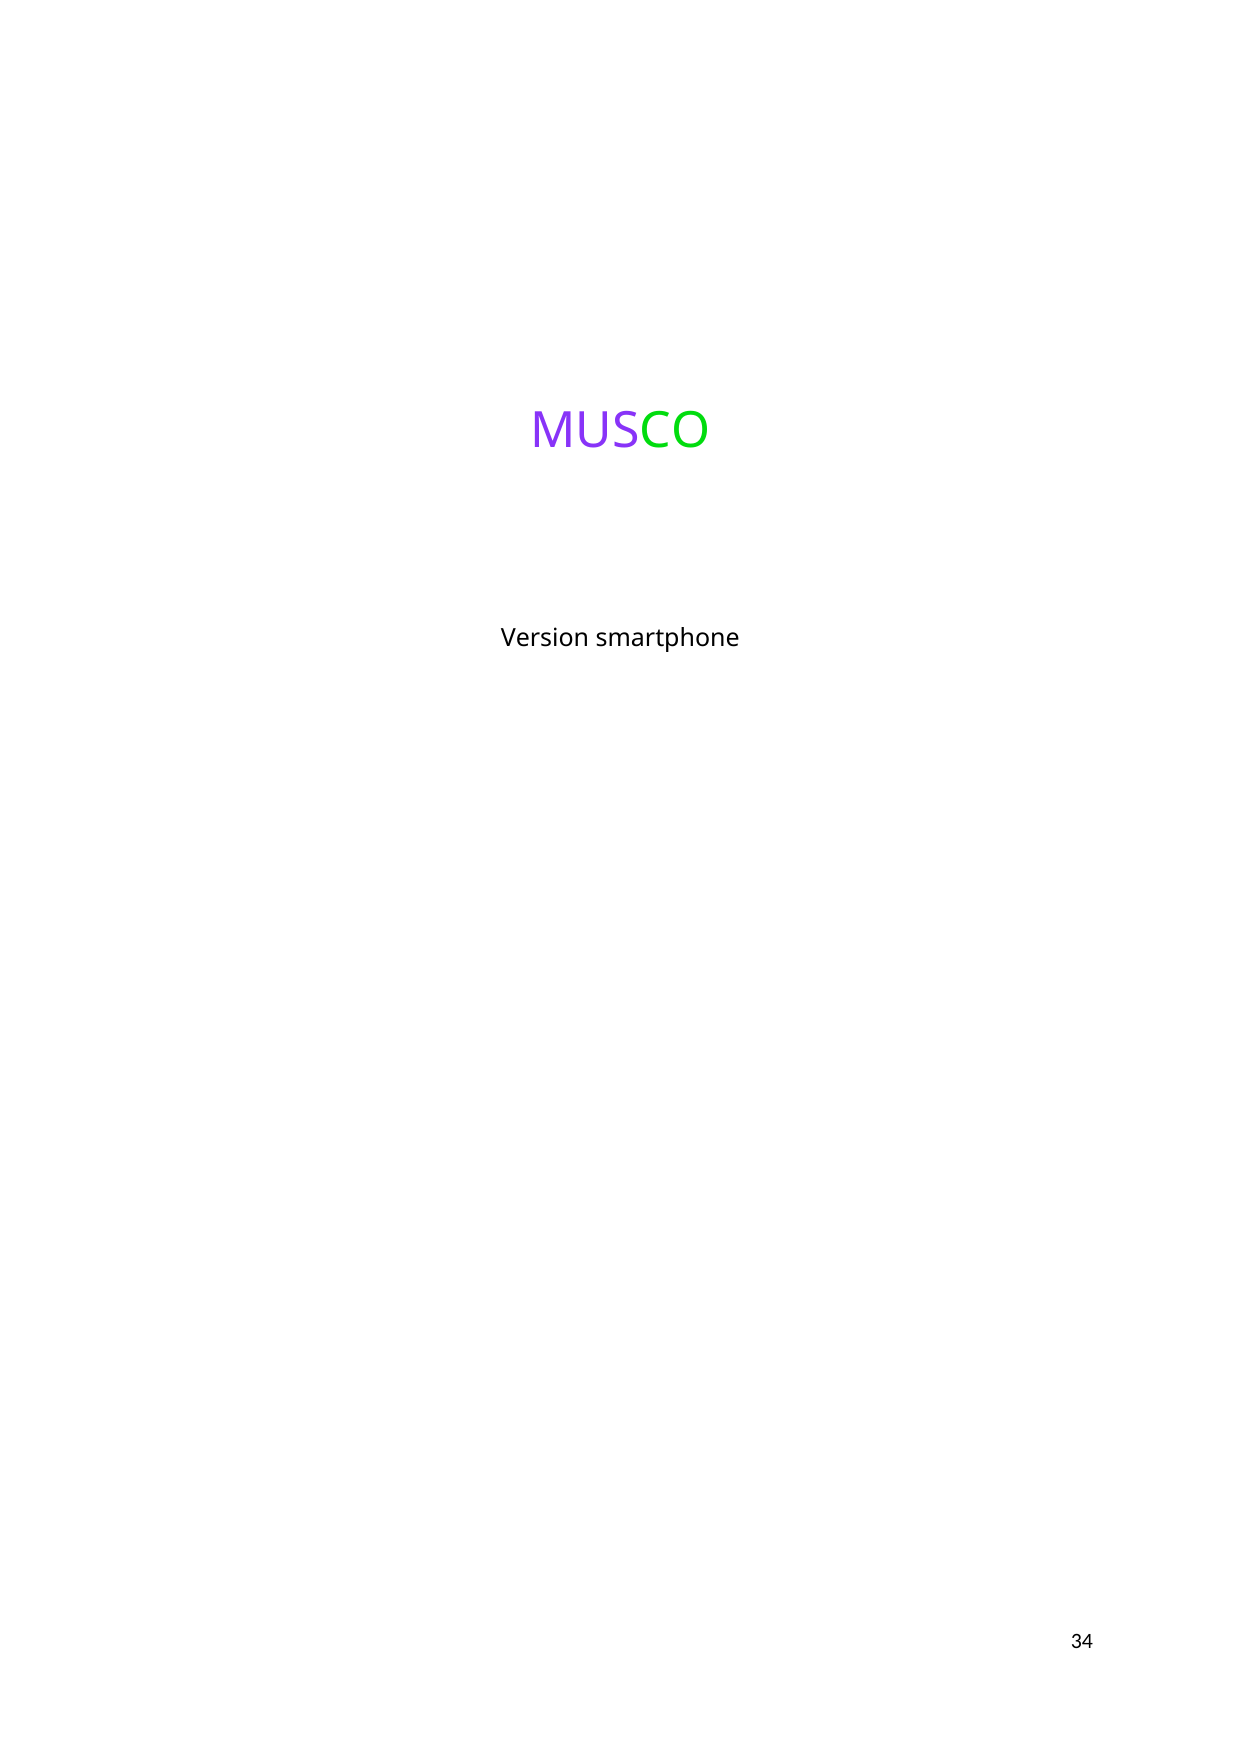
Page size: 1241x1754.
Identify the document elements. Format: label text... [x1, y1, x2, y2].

text MUSCO [148, 394, 1093, 462]
text Version smartphone [148, 620, 1093, 654]
